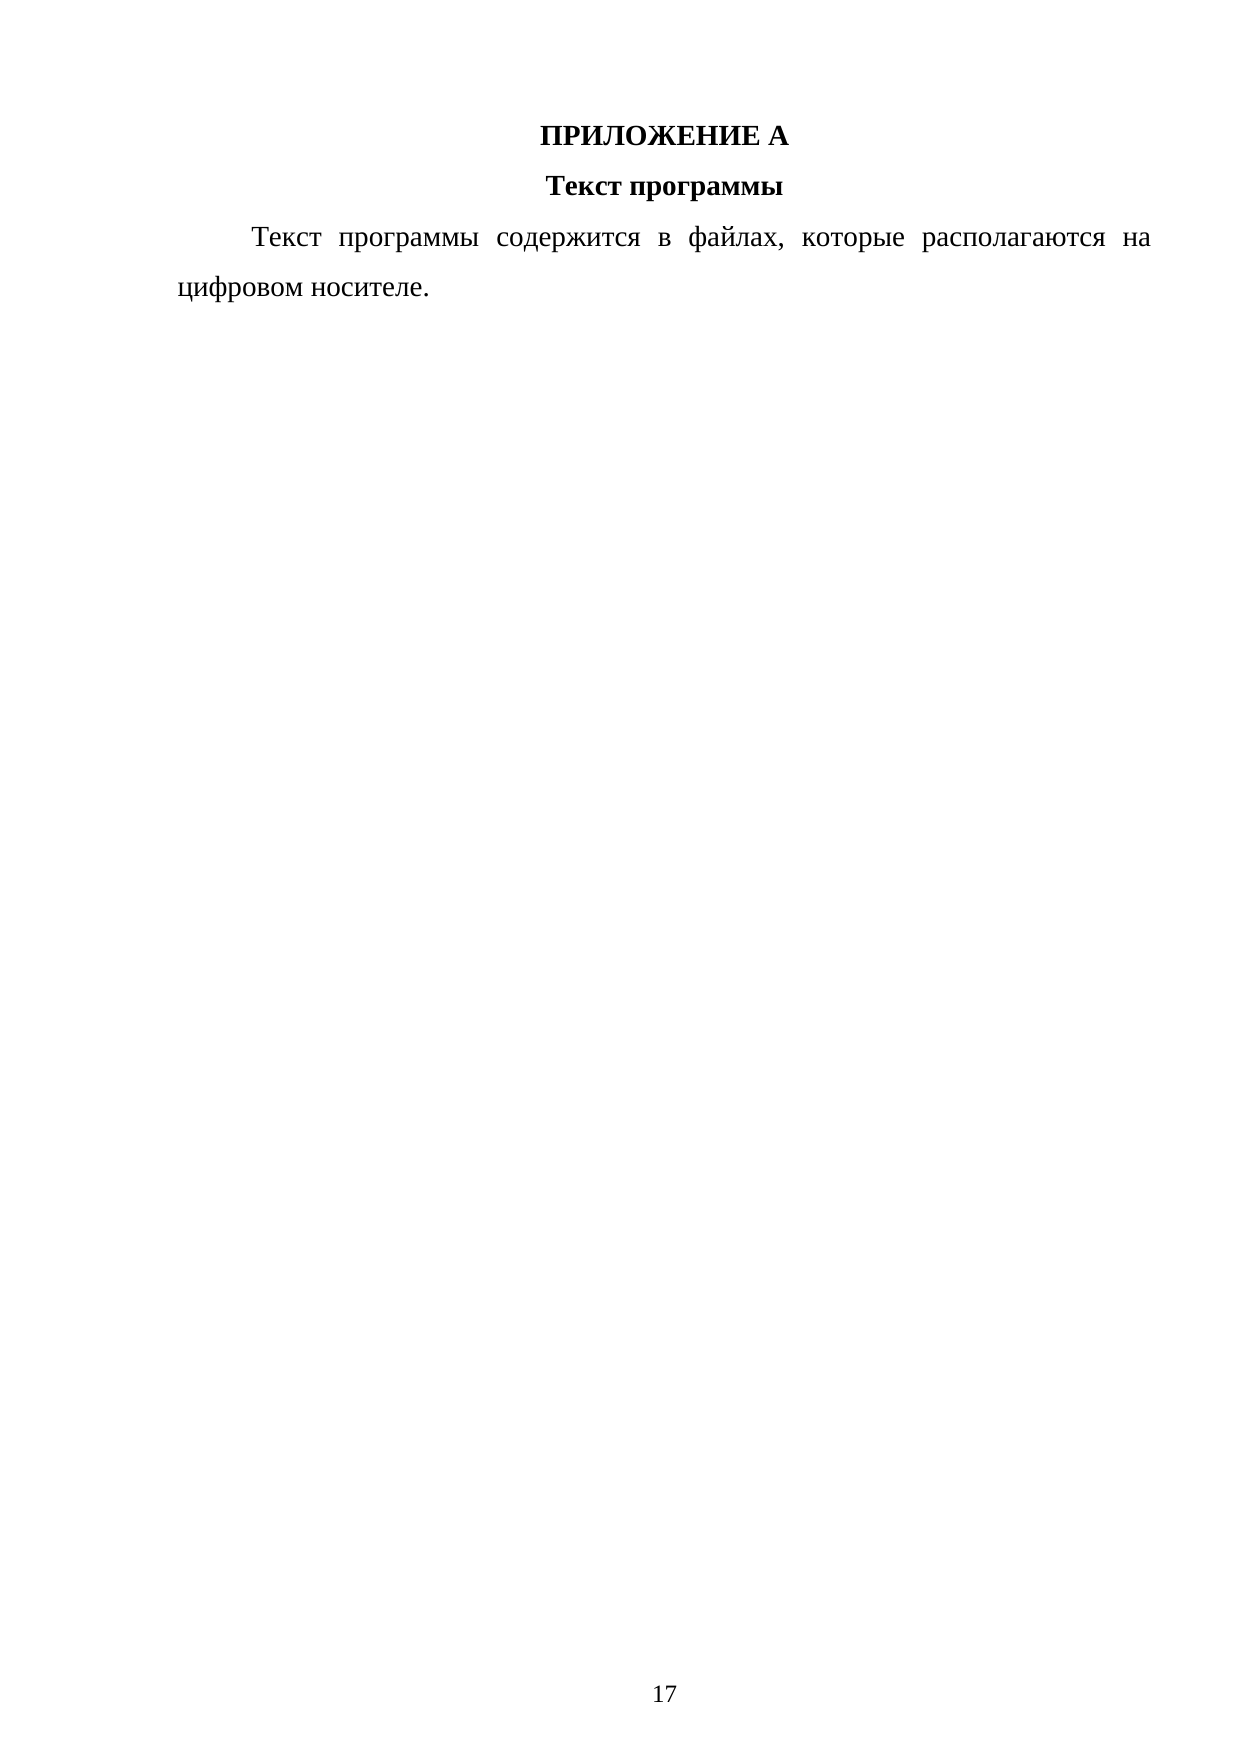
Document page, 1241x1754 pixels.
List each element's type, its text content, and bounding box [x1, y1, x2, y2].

text Текст программы [177, 168, 1152, 202]
subtitle Приложение А [177, 118, 1152, 152]
list Текст программы содержится в файлах, которые располагаются на цифровом носителе. [177, 219, 1152, 303]
